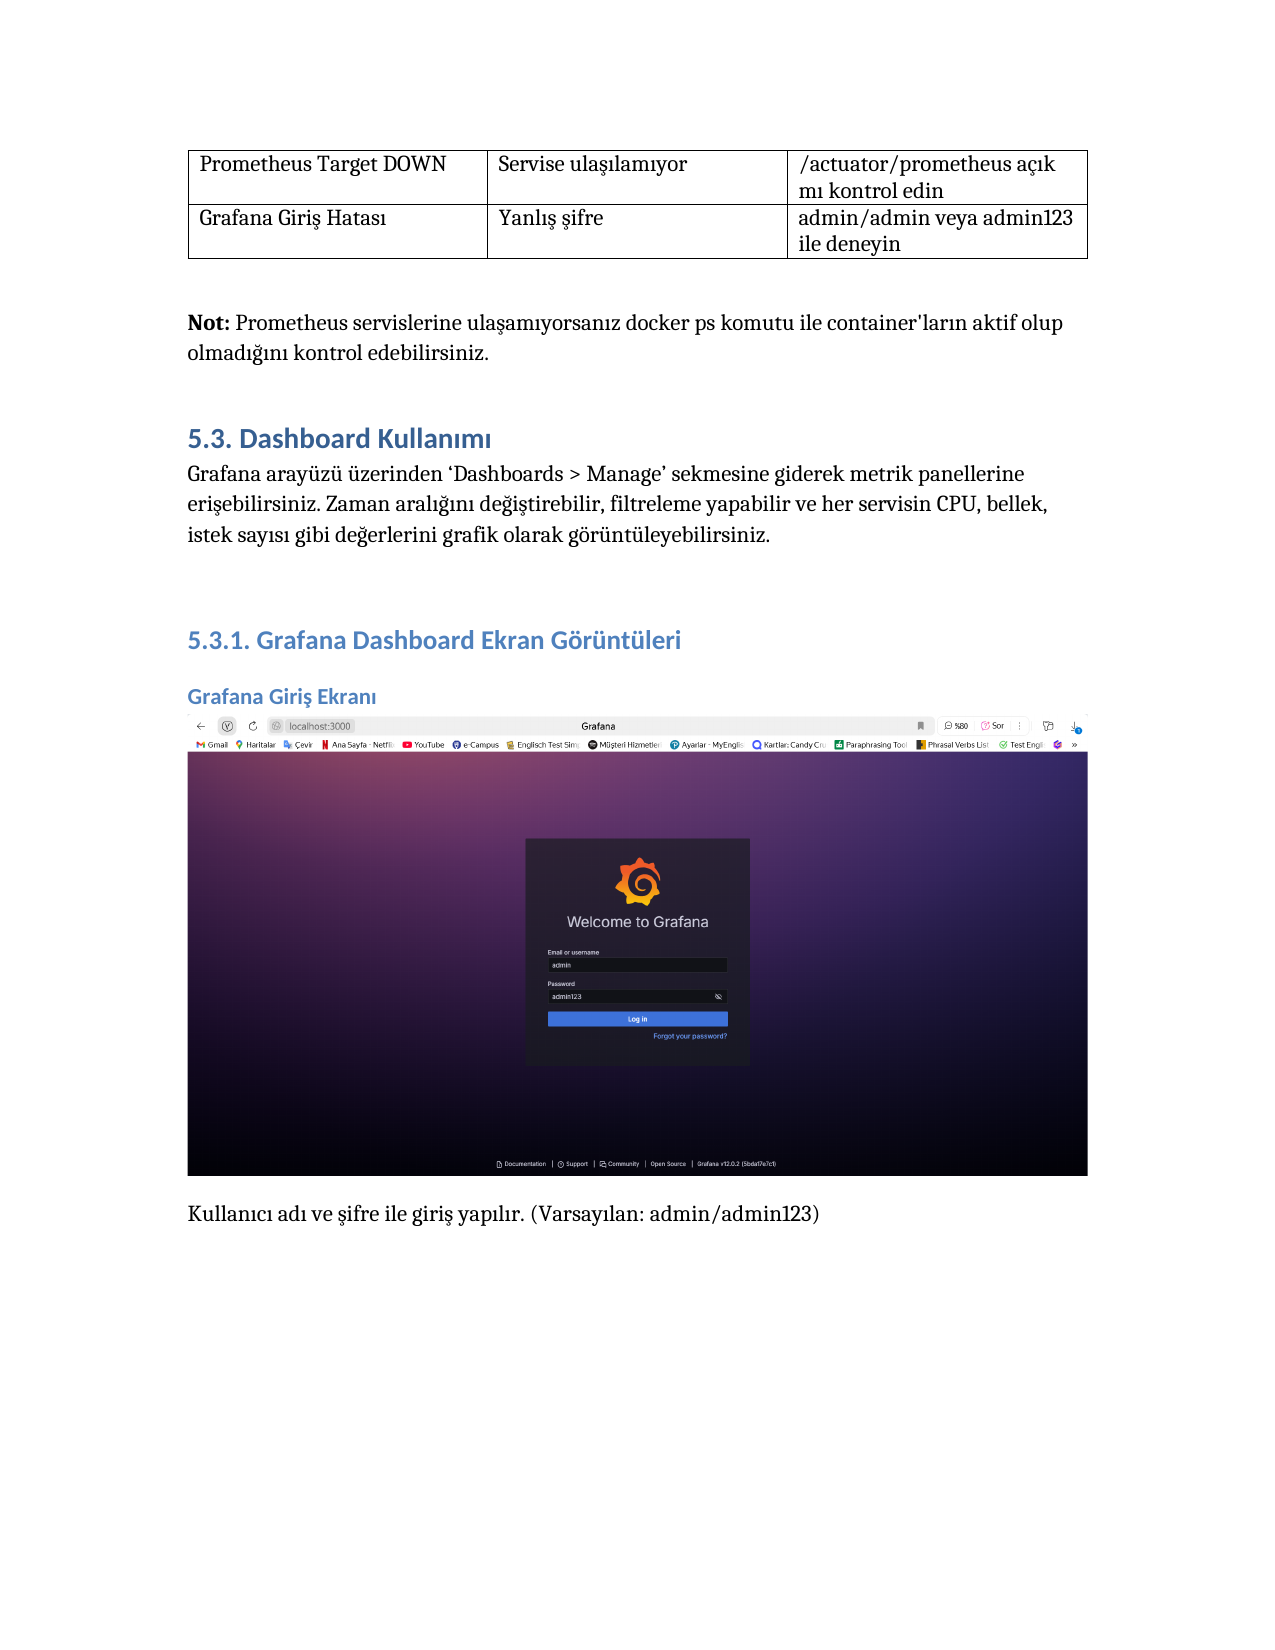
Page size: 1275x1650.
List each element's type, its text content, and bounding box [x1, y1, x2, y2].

table_cell Servise ulaşılamıyor [488, 151, 787, 204]
table_cell /actuator/prometheus açık mı kontrol edin [788, 151, 1087, 204]
subtitle 5.3.1. Grafana Dashboard Ekran Görüntüleri [187, 623, 1087, 656]
subtitle Grafana Giriş Ekranı [187, 682, 1087, 710]
table_cell Grafana Giriş Hatası [189, 205, 487, 257]
picture [187, 714, 1088, 1176]
table_cell Prometheus Target DOWN [189, 151, 487, 204]
text Grafana arayüzü üzerinden ‘Dashboards > Manage’ sekmesine giderek metrik panellerine erişebilirsiniz. Zaman aralığını değiştirebilir, filtreleme yapabilir ve her servisin CPU, bellek, istek sayısı gibi değerlerini grafik olarak görüntüleyebilirsiniz. [187, 461, 1087, 548]
table_cell admin/admin veya admin123 ile deneyin [788, 205, 1087, 257]
subtitle 5.3. Dashboard Kullanımı [187, 420, 1087, 456]
text Not: Prometheus servislerine ulaşamıyorsanız docker ps komutu ile container'ların aktif olup olmadığını kontrol edebilirsiniz. [187, 309, 1087, 366]
text Kullanıcı adı ve şifre ile giriş yapılır. (Varsayılan: admin/admin123) [187, 1201, 1087, 1227]
table_cell Yanlış şifre [488, 205, 787, 257]
